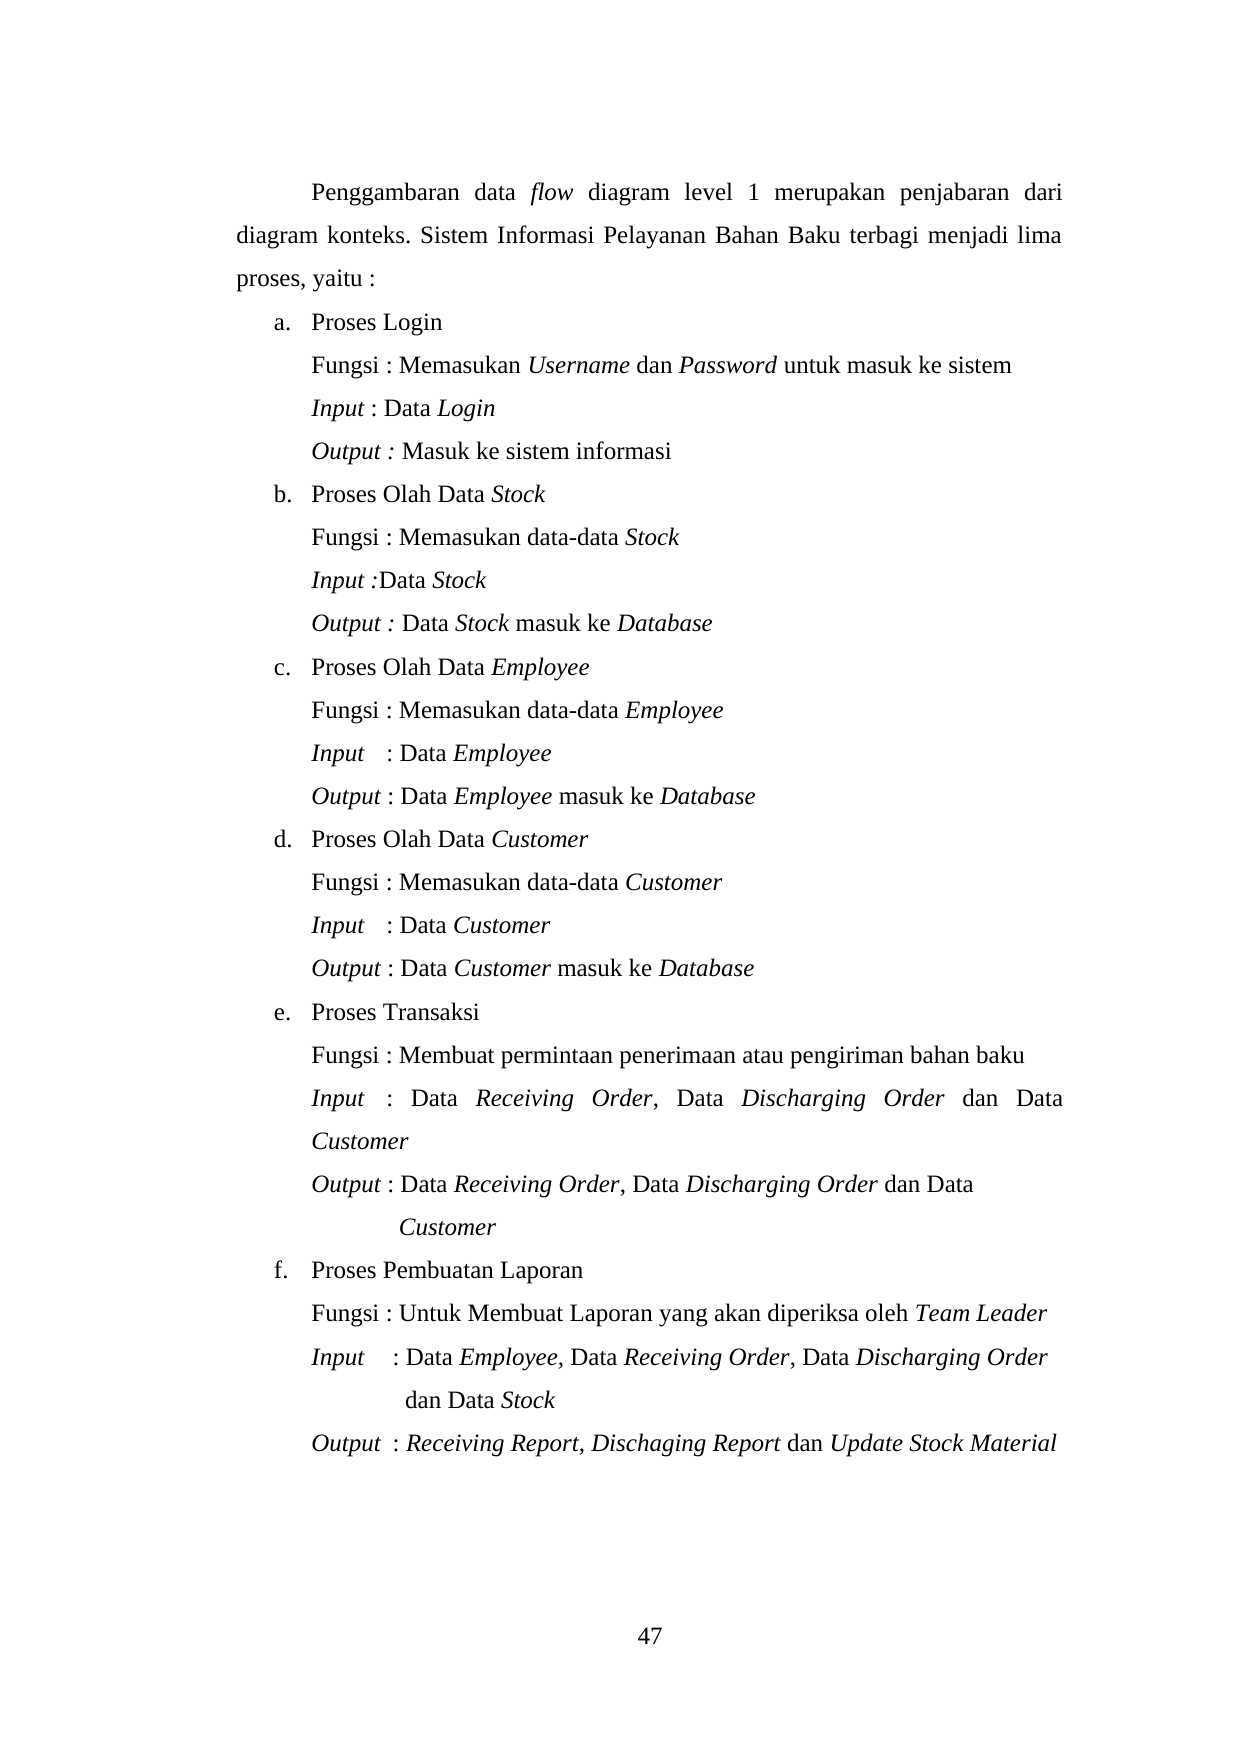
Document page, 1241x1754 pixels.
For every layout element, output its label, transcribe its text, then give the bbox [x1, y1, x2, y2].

list Proses Login [274, 307, 1063, 335]
list Input :Data Stock [311, 565, 1063, 594]
list Proses Olah Data Stock [274, 479, 1063, 508]
list Output : Data Customer masuk ke Database [311, 953, 1063, 982]
list Fungsi : Memasukan data-data Employee [311, 695, 1063, 723]
list Proses Transaksi [274, 997, 1063, 1025]
list Fungsi : Memasukan data-data Stock [311, 522, 1063, 551]
list Output : Data Stock masuk ke Database [311, 608, 1063, 637]
text Penggambaran data flow diagram level 1 merupakan penjabaran dari diagram konteks. Sistem Informasi Pelayanan Bahan Baku terbagi menjadi lima proses, yaitu : [236, 177, 1063, 292]
list Input : Data Employee, Data Receiving Order, Data Discharging Order dan Data Stock [311, 1342, 1063, 1413]
list Output : Data Employee masuk ke Database [311, 781, 1063, 810]
list Input : Data Customer [311, 910, 1063, 939]
list Input : Data Login [311, 393, 1063, 422]
list Proses Olah Data Employee [274, 652, 1063, 680]
list Fungsi : Membuat permintaan penerimaan atau pengiriman bahan baku [311, 1040, 1063, 1068]
list Fungsi : Memasukan data-data Customer [311, 867, 1063, 896]
list Proses Olah Data Customer [274, 824, 1063, 853]
list Proses Pembuatan Laporan [274, 1255, 1063, 1284]
list Fungsi : Untuk Membuat Laporan yang akan diperiksa oleh Team Leader [311, 1298, 1063, 1327]
list Fungsi : Memasukan Username dan Password untuk masuk ke sistem [311, 350, 1063, 378]
list Output : Masuk ke sistem informasi [311, 436, 1063, 465]
list Input : Data Employee [311, 738, 1063, 767]
list Input : Data Receiving Order, Data Discharging Order dan Data Customer [311, 1083, 1063, 1155]
list Output : Receiving Report, Dischaging Report dan Update Stock Material [311, 1428, 1063, 1457]
list Output : Data Receiving Order, Data Discharging Order dan Data Customer [311, 1169, 1063, 1241]
